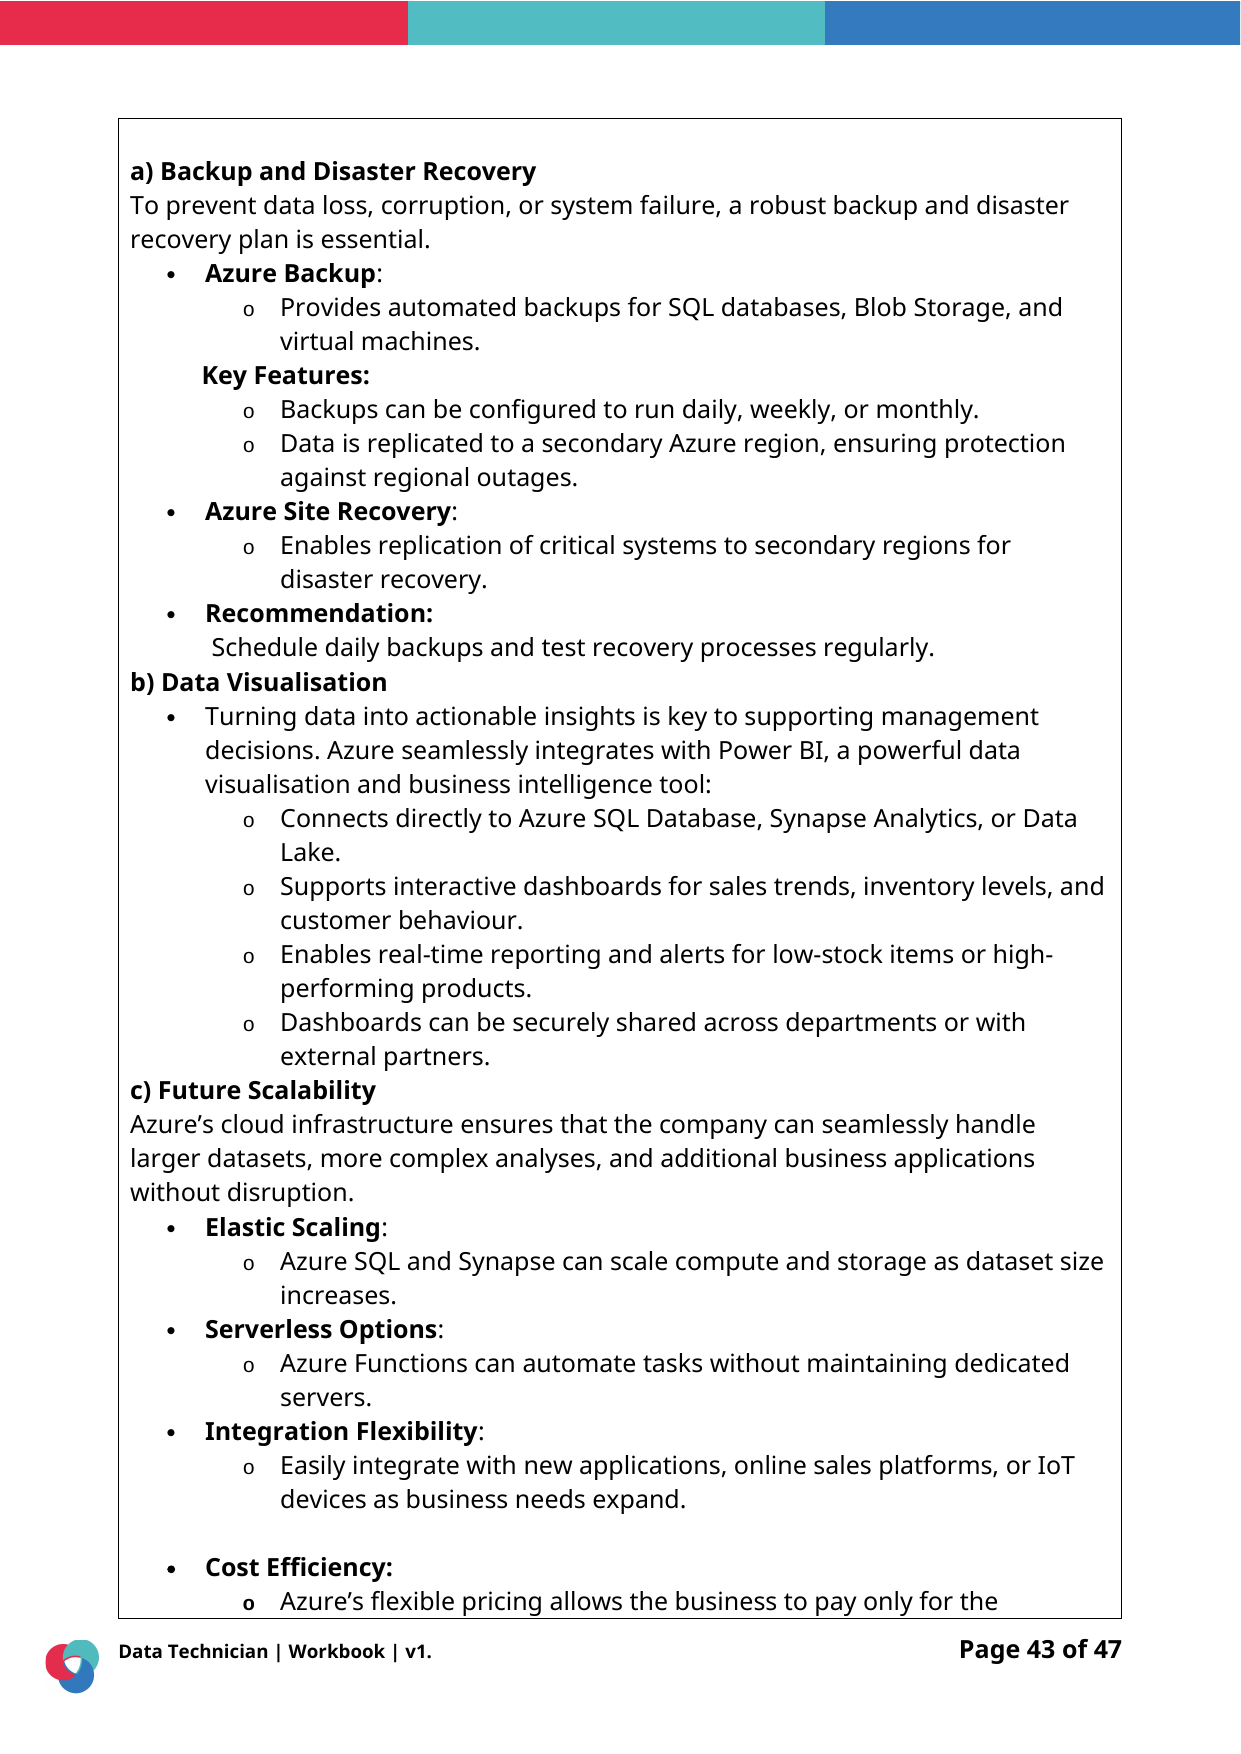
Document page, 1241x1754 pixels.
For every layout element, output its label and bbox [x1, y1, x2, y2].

table_header [119, 119, 1121, 1618]
picture [45, 1640, 100, 1694]
